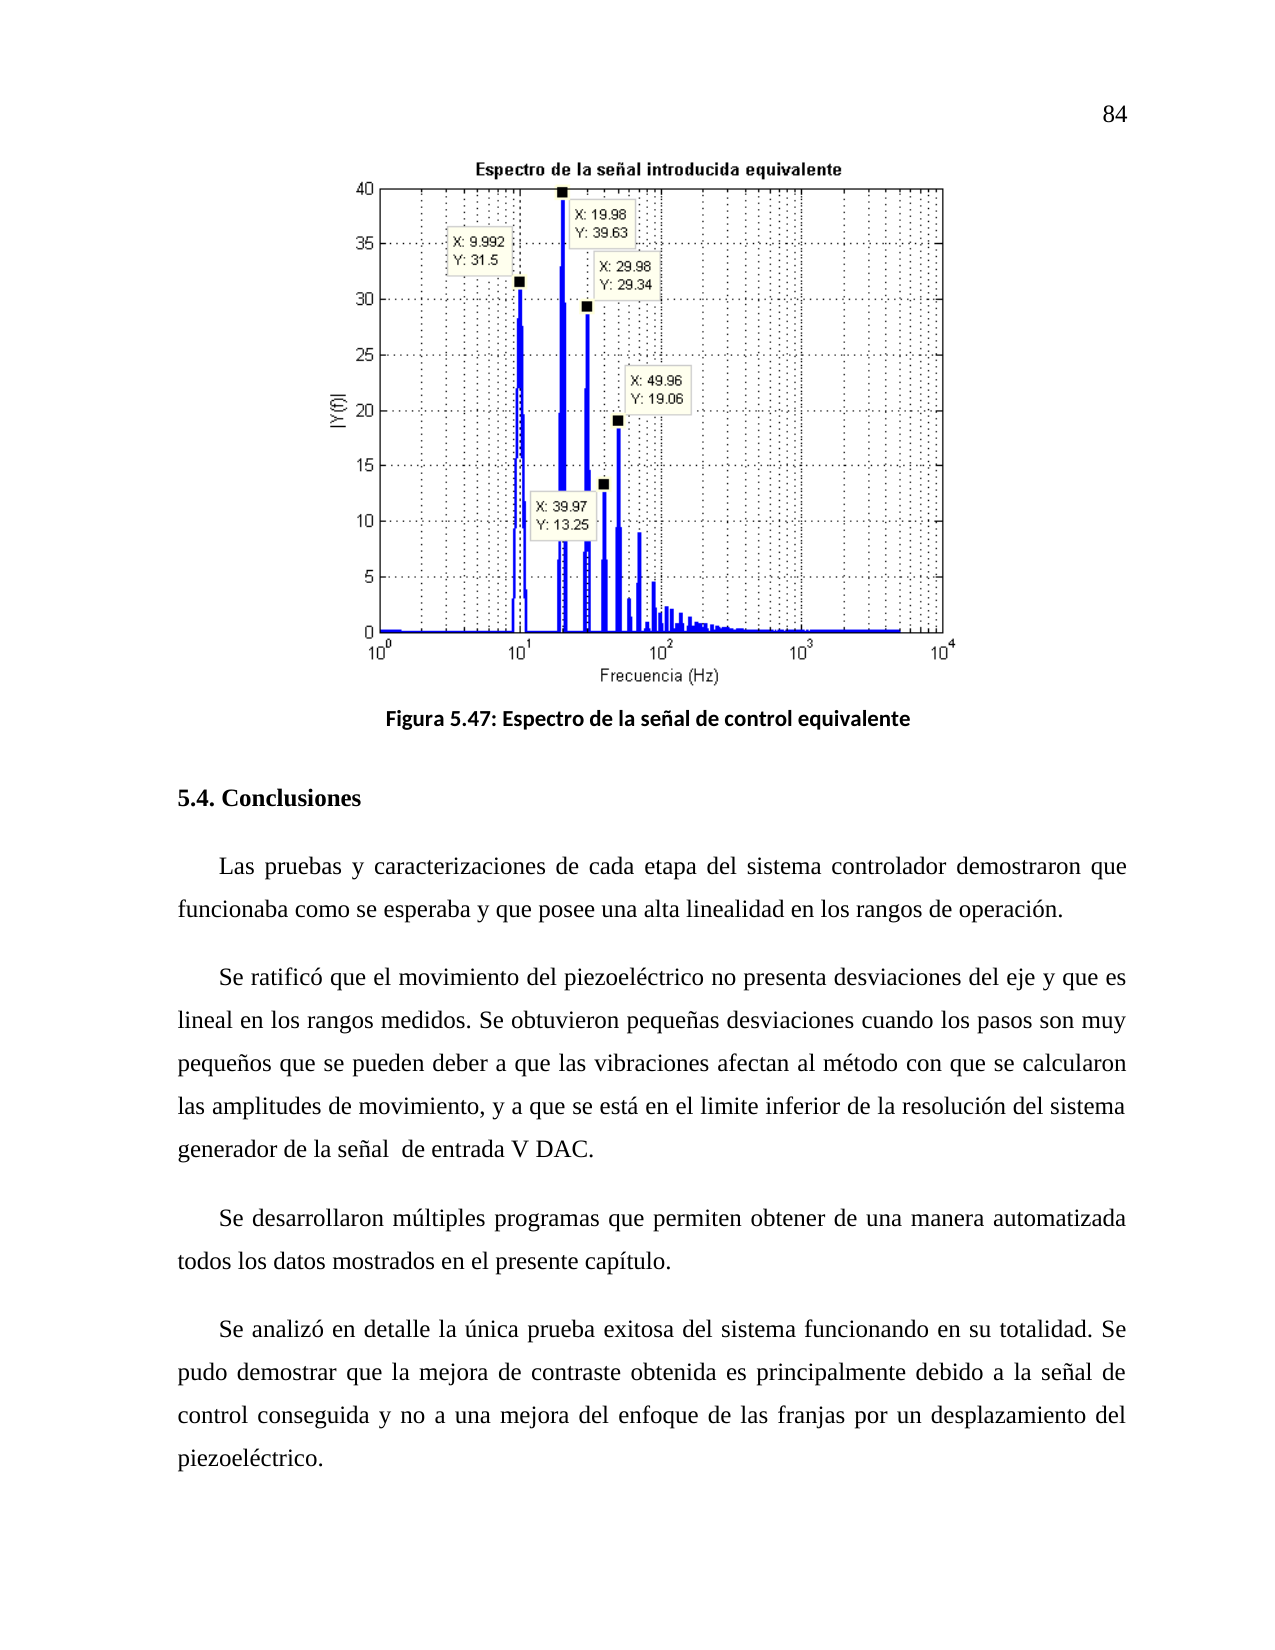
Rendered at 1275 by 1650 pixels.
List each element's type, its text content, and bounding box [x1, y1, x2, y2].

text Las pruebas y caracterizaciones de cada etapa del sistema controlador demostraron que funcionaba como se esperaba y que posee una alta linealidad en los rangos de operación. [177, 851, 1127, 923]
text Se desarrollaron múltiples programas que permiten obtener de una manera automatizada todos los datos mostrados en el presente capítulo. [177, 1203, 1127, 1274]
subtitle Conclusiones [177, 783, 1127, 811]
picture [285, 147, 1011, 692]
text Se ratificó que el movimiento del piezoeléctrico no presenta desviaciones del eje y que es lineal en los rangos medidos. Se obtuvieron pequeñas desviaciones cuando los pasos son muy pequeños que se pueden deber a que las vibraciones afectan al método con que se calcularon las amplitudes de movimiento, y a que se está en el limite inferior de la resolución del sistema generador de la señal de entrada V DAC. [177, 962, 1127, 1163]
text Se analizó en detalle la única prueba exitosa del sistema funcionando en su totalidad. Se pudo demostrar que la mejora de contraste obtenida es principalmente debido a la señal de control conseguida y no a una mejora del enfoque de las franjas por un desplazamiento del piezoeléctrico. [177, 1314, 1127, 1472]
